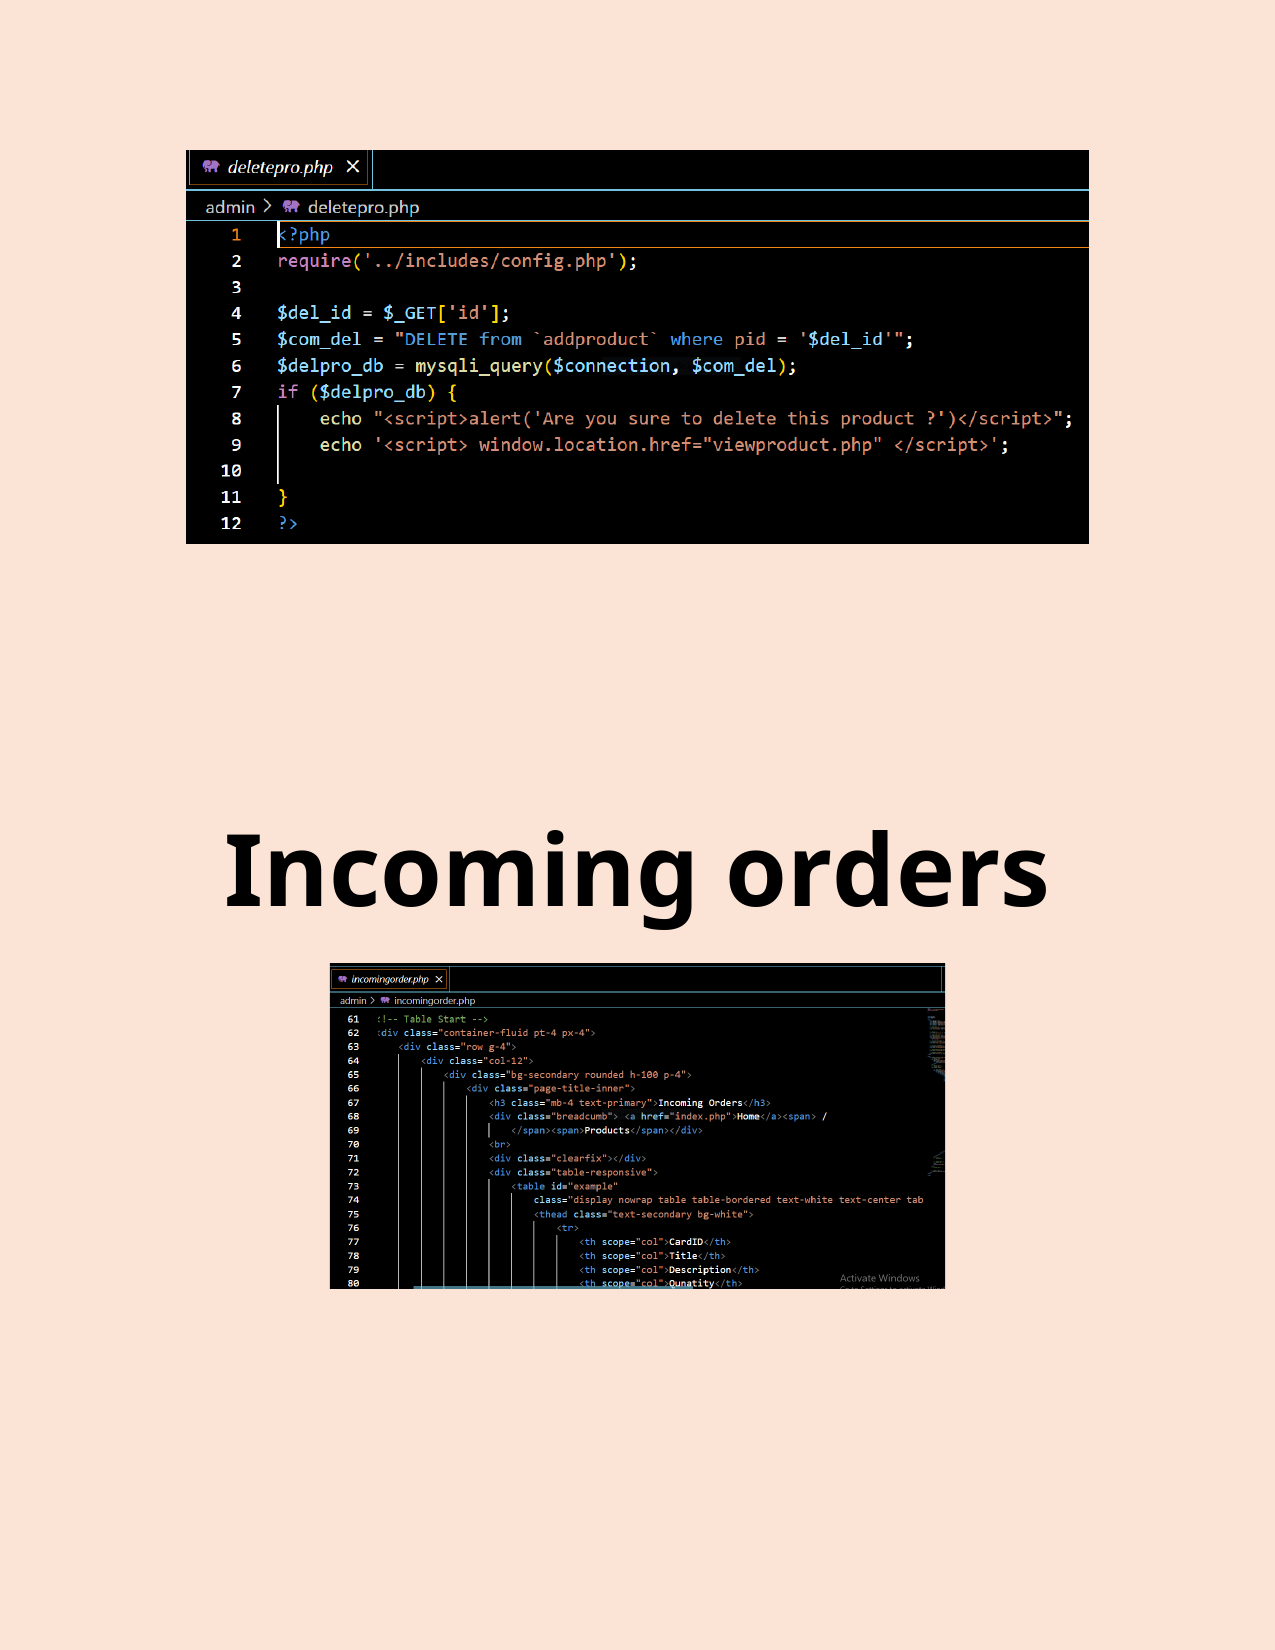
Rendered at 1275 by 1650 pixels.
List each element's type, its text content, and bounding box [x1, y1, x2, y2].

text Incoming orders [150, 800, 1125, 936]
picture [186, 150, 1089, 544]
picture [329, 963, 946, 1289]
